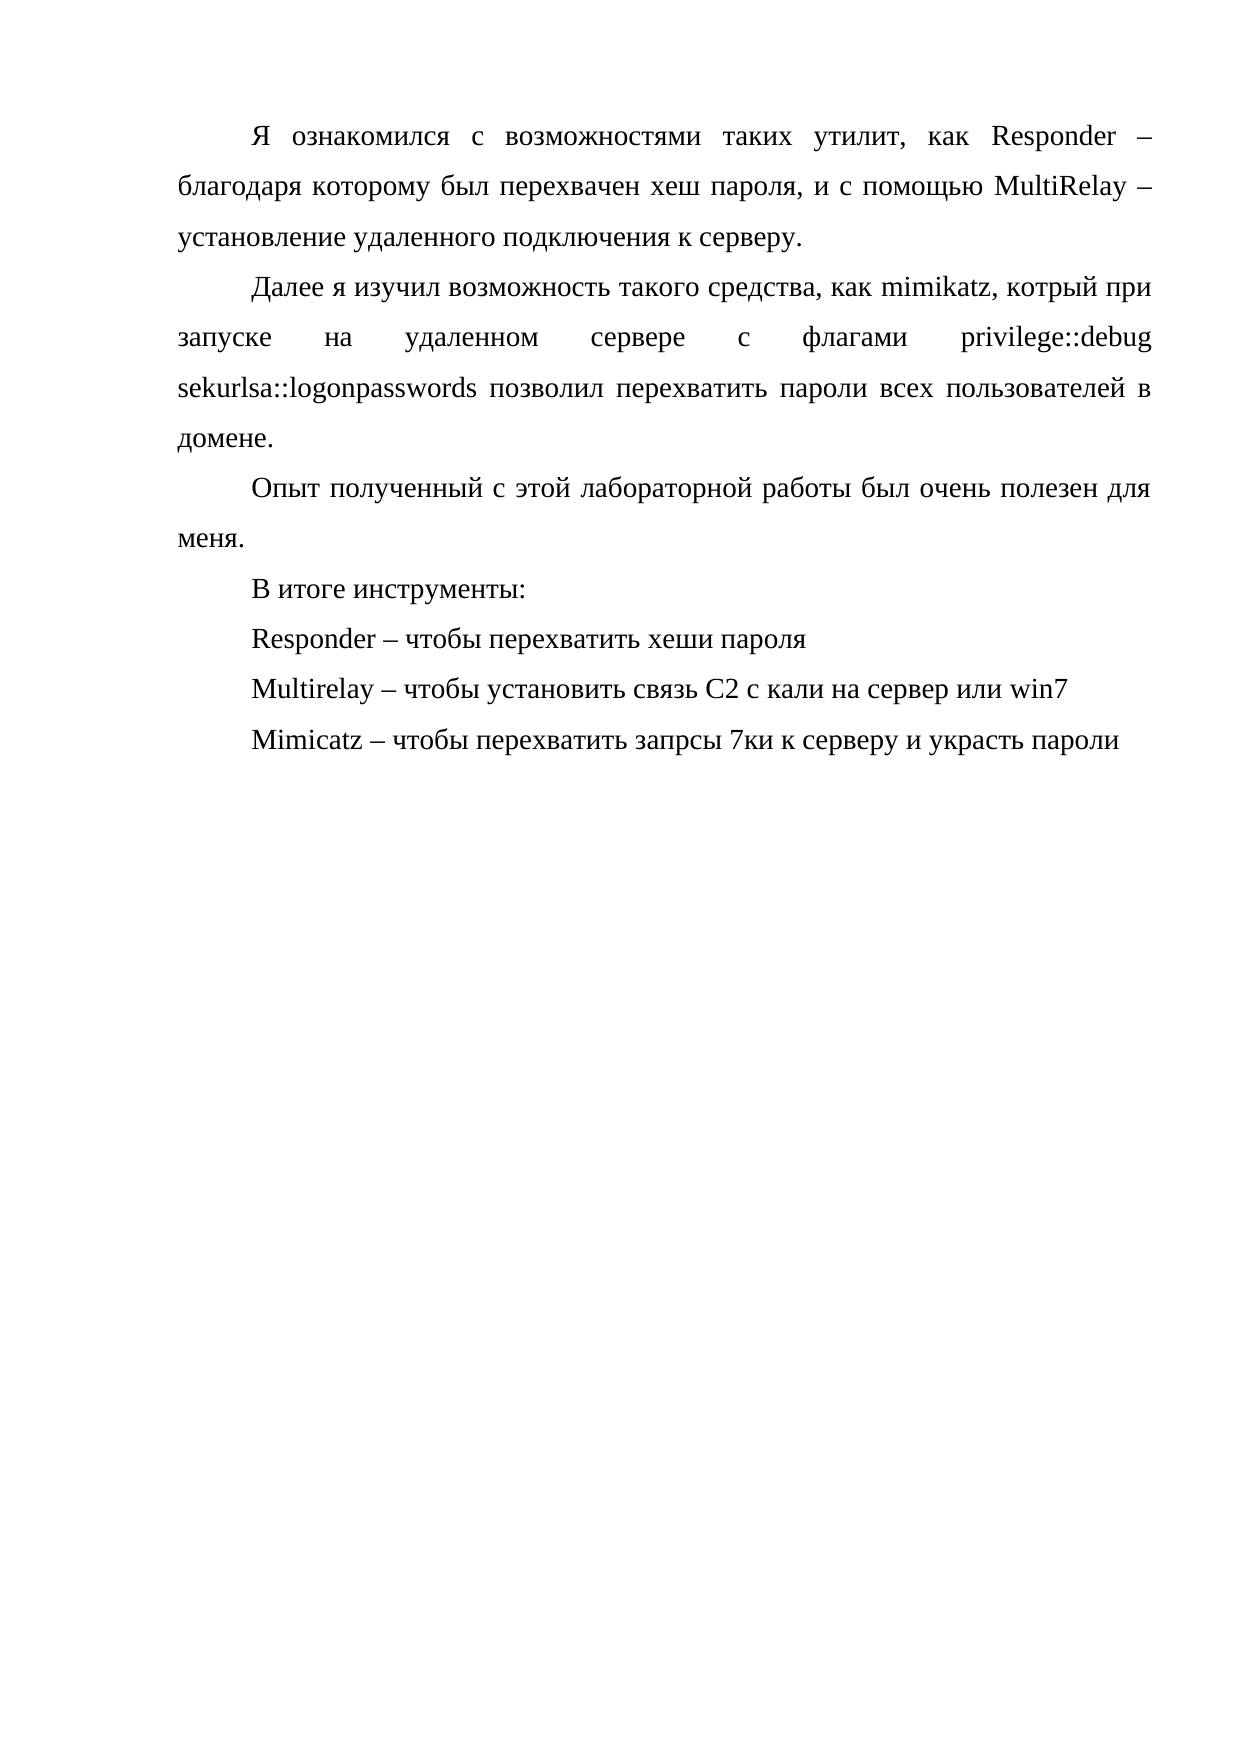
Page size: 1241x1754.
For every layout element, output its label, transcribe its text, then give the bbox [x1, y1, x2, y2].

text Я ознакомился с возможностями таких утилит, как Responder – благодаря которому был перехвачен хеш пароля, и с помощью MultiRelay – установление удаленного подключения к серверу. [177, 118, 1152, 252]
text Responder – чтобы перехватить хеши пароля [177, 621, 1152, 655]
text Далее я изучил возможность такого средства, как mimikatz, котрый при запуске на удаленном сервере с флагами privilege::debug sekurlsa::logonpasswords позволил перехватить пароли всех пользователей в домене. [177, 269, 1152, 453]
text Mimicatz – чтобы перехватить запрсы 7ки к серверу и украсть пароли [177, 722, 1152, 755]
text В итоге инструменты: [177, 571, 1152, 604]
text Multirelay – чтобы установить связь С2 с кали на сервер или win7 [177, 672, 1152, 705]
text Опыт полученный с этой лабораторной работы был очень полезен для меня. [177, 470, 1152, 554]
